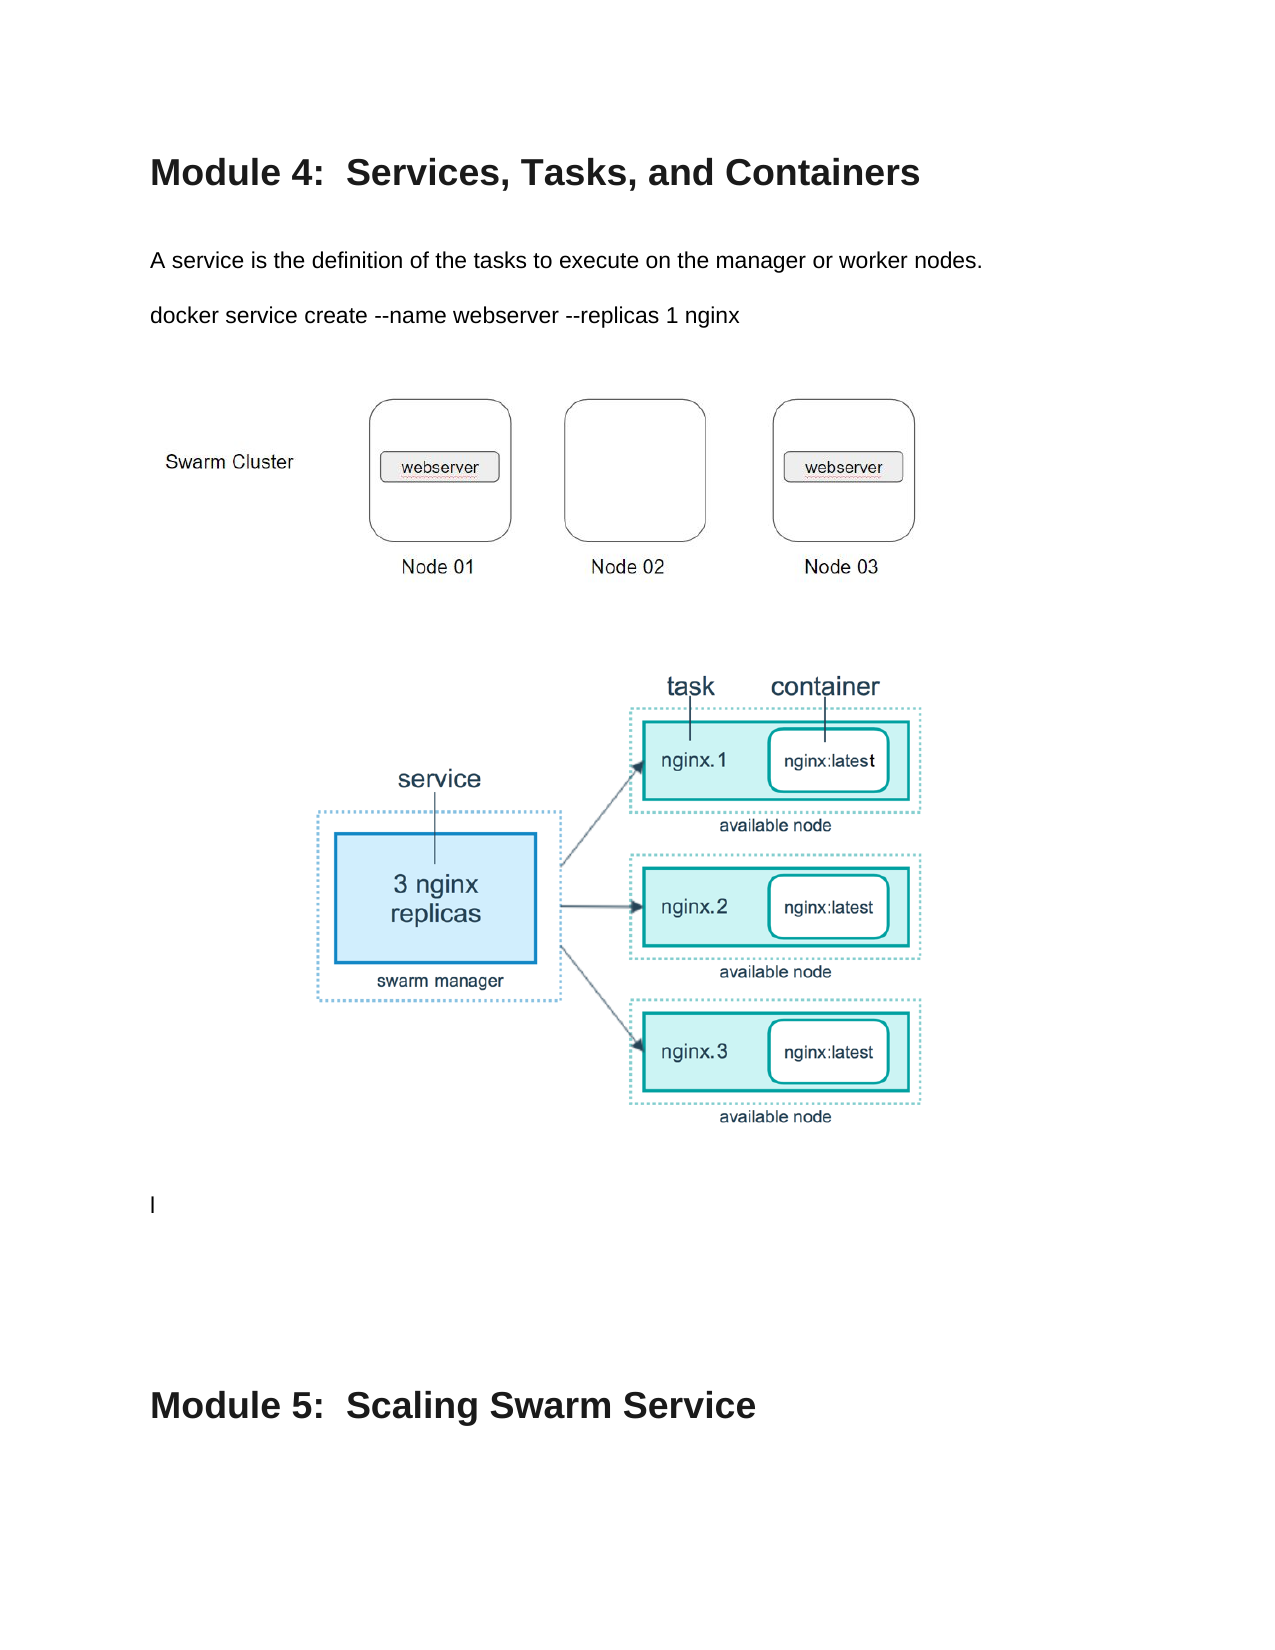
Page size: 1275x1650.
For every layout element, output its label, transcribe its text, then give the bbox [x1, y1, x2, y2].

picture [297, 670, 978, 1138]
text l [150, 1192, 1125, 1218]
picture [150, 357, 952, 589]
text A service is the definition of the tasks to execute on the manager or worker nodes. [150, 247, 1125, 273]
text Module 5: Scaling Swarm Service [150, 1383, 1125, 1427]
text docker service create --name webserver --replicas 1 nginx [150, 302, 1125, 328]
text Module 4: Services, Tasks, and Containers [150, 150, 1125, 193]
